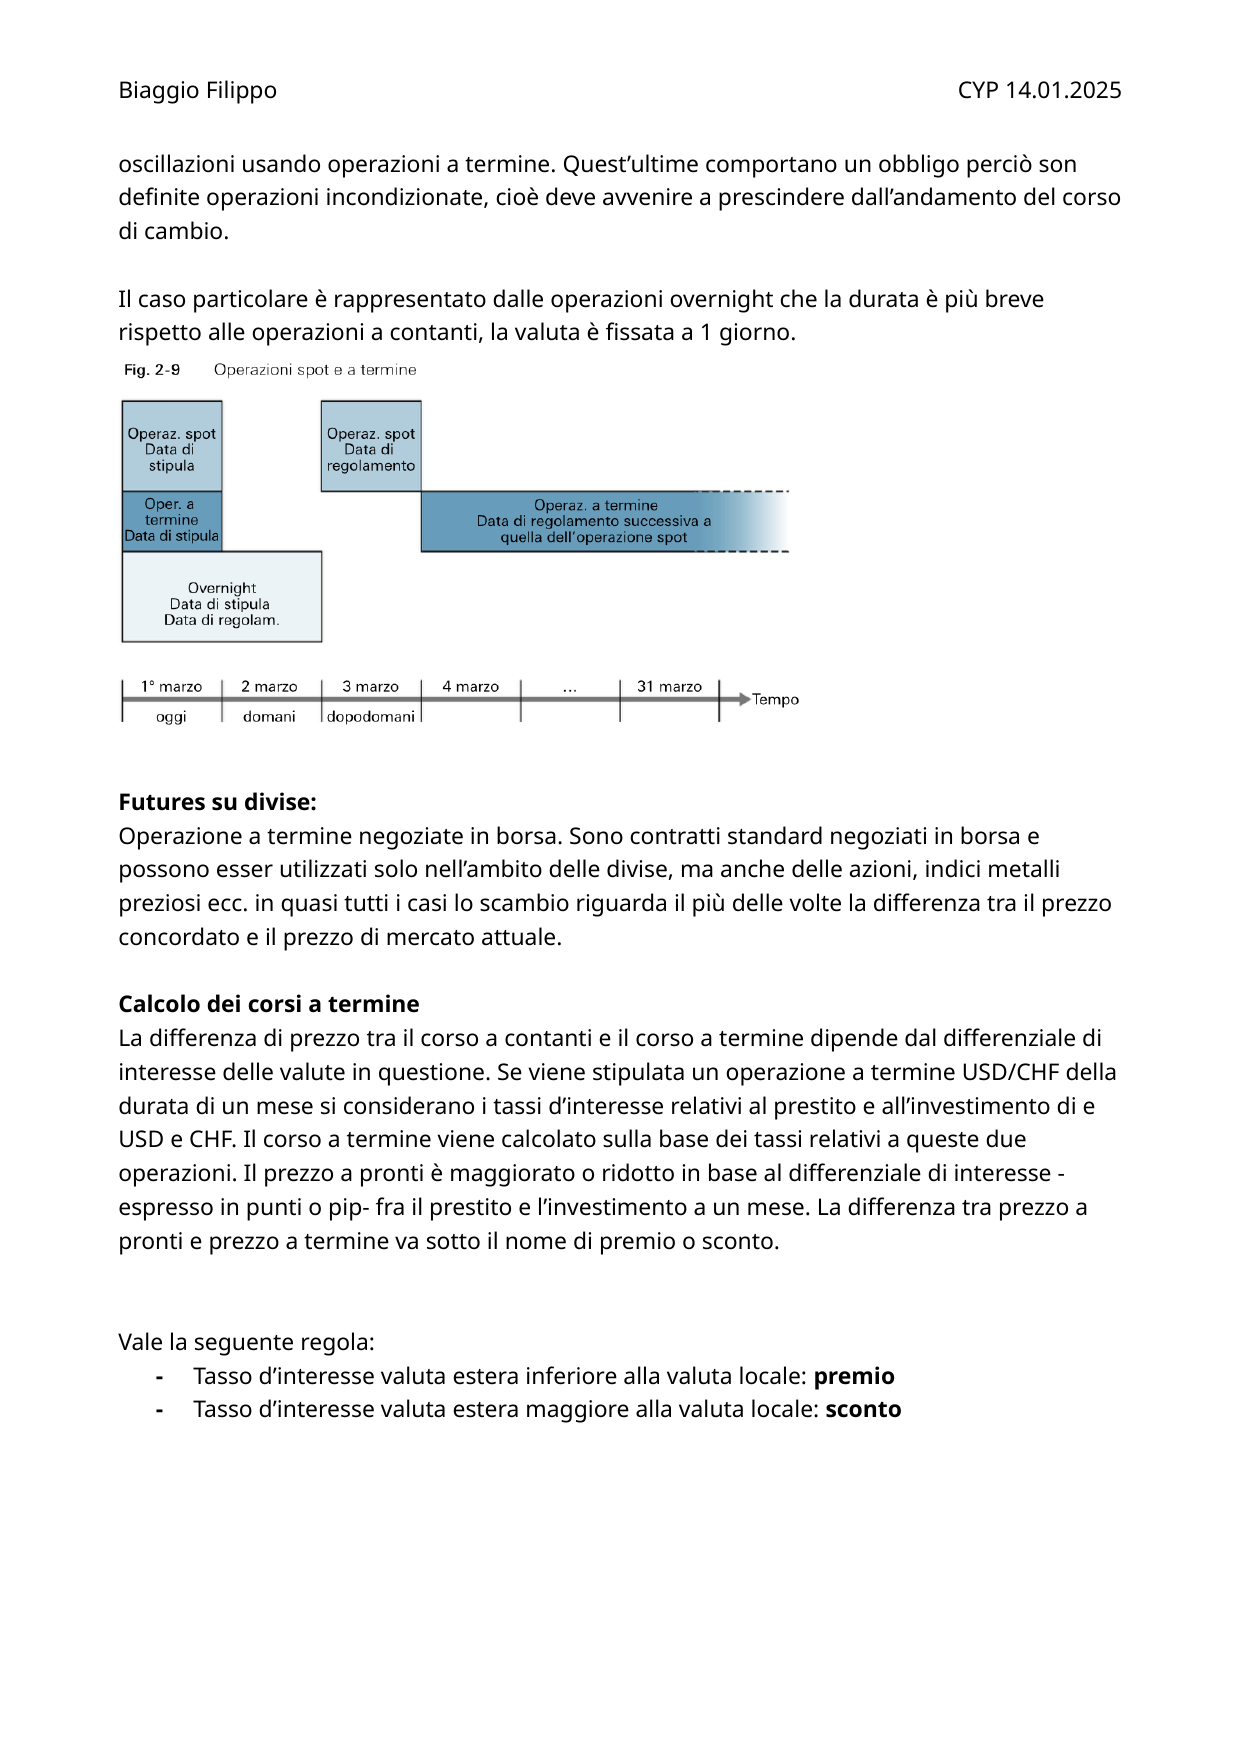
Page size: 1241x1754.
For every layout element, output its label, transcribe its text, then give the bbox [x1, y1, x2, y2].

list Tasso d’interesse valuta estera inferiore alla valuta locale: premio [156, 1360, 1122, 1391]
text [118, 148, 1122, 246]
text Calcolo dei corsi a termine [118, 988, 1122, 1020]
text Operazione a termine negoziate in borsa. Sono contratti standard negoziati in borsa e possono esser utilizzati solo nell’ambito delle divise, ma anche delle azioni, indici metalli preziosi ecc. in quasi tutti i casi lo scambio riguarda il più delle volte la differenza tra il prezzo concordato e il prezzo di mercato attuale. [118, 820, 1122, 952]
text Il caso particolare è rappresentato dalle operazioni overnight che la durata è più breve rispetto alle operazioni a contanti, la valuta è fissata a 1 giorno. [118, 283, 1122, 348]
text Futures su divise: [118, 786, 1122, 817]
list Tasso d’interesse valuta estera maggiore alla valuta locale: sconto [156, 1393, 1122, 1425]
picture [118, 350, 810, 750]
text Vale la seguente regola: [118, 1326, 1122, 1357]
text La differenza di prezzo tra il corso a contanti e il corso a termine dipende dal differenziale di interesse delle valute in questione. Se viene stipulata un operazione a termine USD/CHF della durata di un mese si considerano i tassi d’interesse relativi al prestito e all’investimento di e USD e CHF. Il corso a termine viene calcolato sulla base dei tassi relativi a queste due operazioni. Il prezzo a pronti è maggiorato o ridotto in base al differenziale di interesse -espresso in punti o pip- fra il prestito e l’investimento a un mese. La differenza tra prezzo a pronti e prezzo a termine va sotto il nome di premio o sconto. [118, 1022, 1122, 1256]
